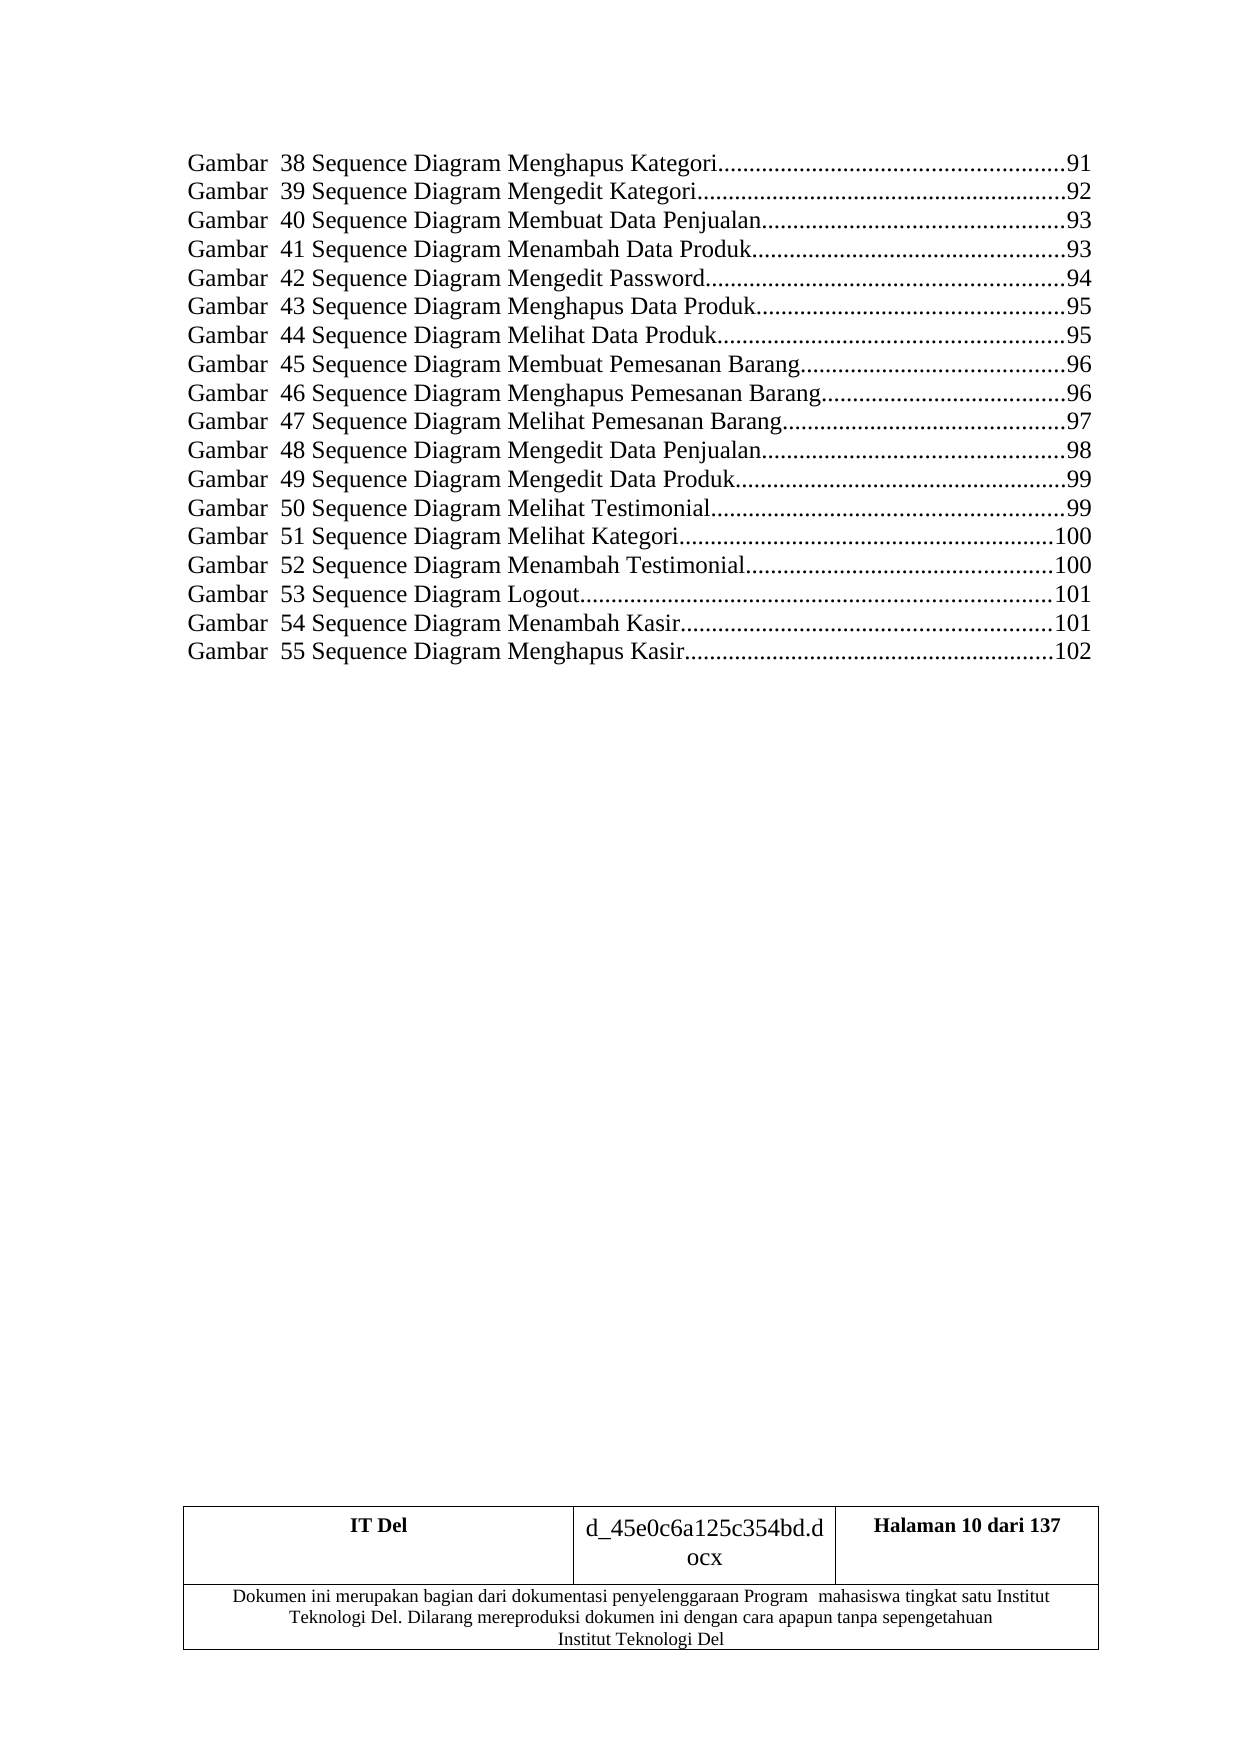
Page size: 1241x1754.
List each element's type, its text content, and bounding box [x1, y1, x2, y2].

text Gambar 46 Sequence Diagram Menghapus Pemesanan Barang 96 [187, 378, 1092, 406]
text Gambar 55 Sequence Diagram Menghapus Kasir 102 [187, 636, 1092, 665]
text Gambar 44 Sequence Diagram Melihat Data Produk 95 [187, 320, 1092, 349]
text Gambar 48 Sequence Diagram Mengedit Data Penjualan 98 [187, 435, 1092, 464]
text Gambar 49 Sequence Diagram Mengedit Data Produk 99 [187, 464, 1092, 493]
text Gambar 42 Sequence Diagram Mengedit Password 94 [187, 263, 1092, 291]
text Gambar 53 Sequence Diagram Logout 101 [187, 579, 1092, 608]
text Gambar 54 Sequence Diagram Menambah Kasir 101 [187, 608, 1092, 636]
text Gambar 41 Sequence Diagram Menambah Data Produk 93 [187, 234, 1092, 263]
text Gambar 39 Sequence Diagram Mengedit Kategori 92 [187, 176, 1092, 205]
text Gambar 43 Sequence Diagram Menghapus Data Produk 95 [187, 291, 1092, 320]
text Gambar 45 Sequence Diagram Membuat Pemesanan Barang 96 [187, 349, 1092, 378]
text Gambar 52 Sequence Diagram Menambah Testimonial 100 [187, 550, 1092, 579]
text Gambar 51 Sequence Diagram Melihat Kategori 100 [187, 521, 1092, 550]
text Gambar 50 Sequence Diagram Melihat Testimonial 99 [187, 493, 1092, 521]
text Gambar 40 Sequence Diagram Membuat Data Penjualan 93 [187, 205, 1092, 234]
text Gambar 47 Sequence Diagram Melihat Pemesanan Barang 97 [187, 406, 1092, 435]
text Gambar 38 Sequence Diagram Menghapus Kategori 91 [187, 148, 1092, 176]
